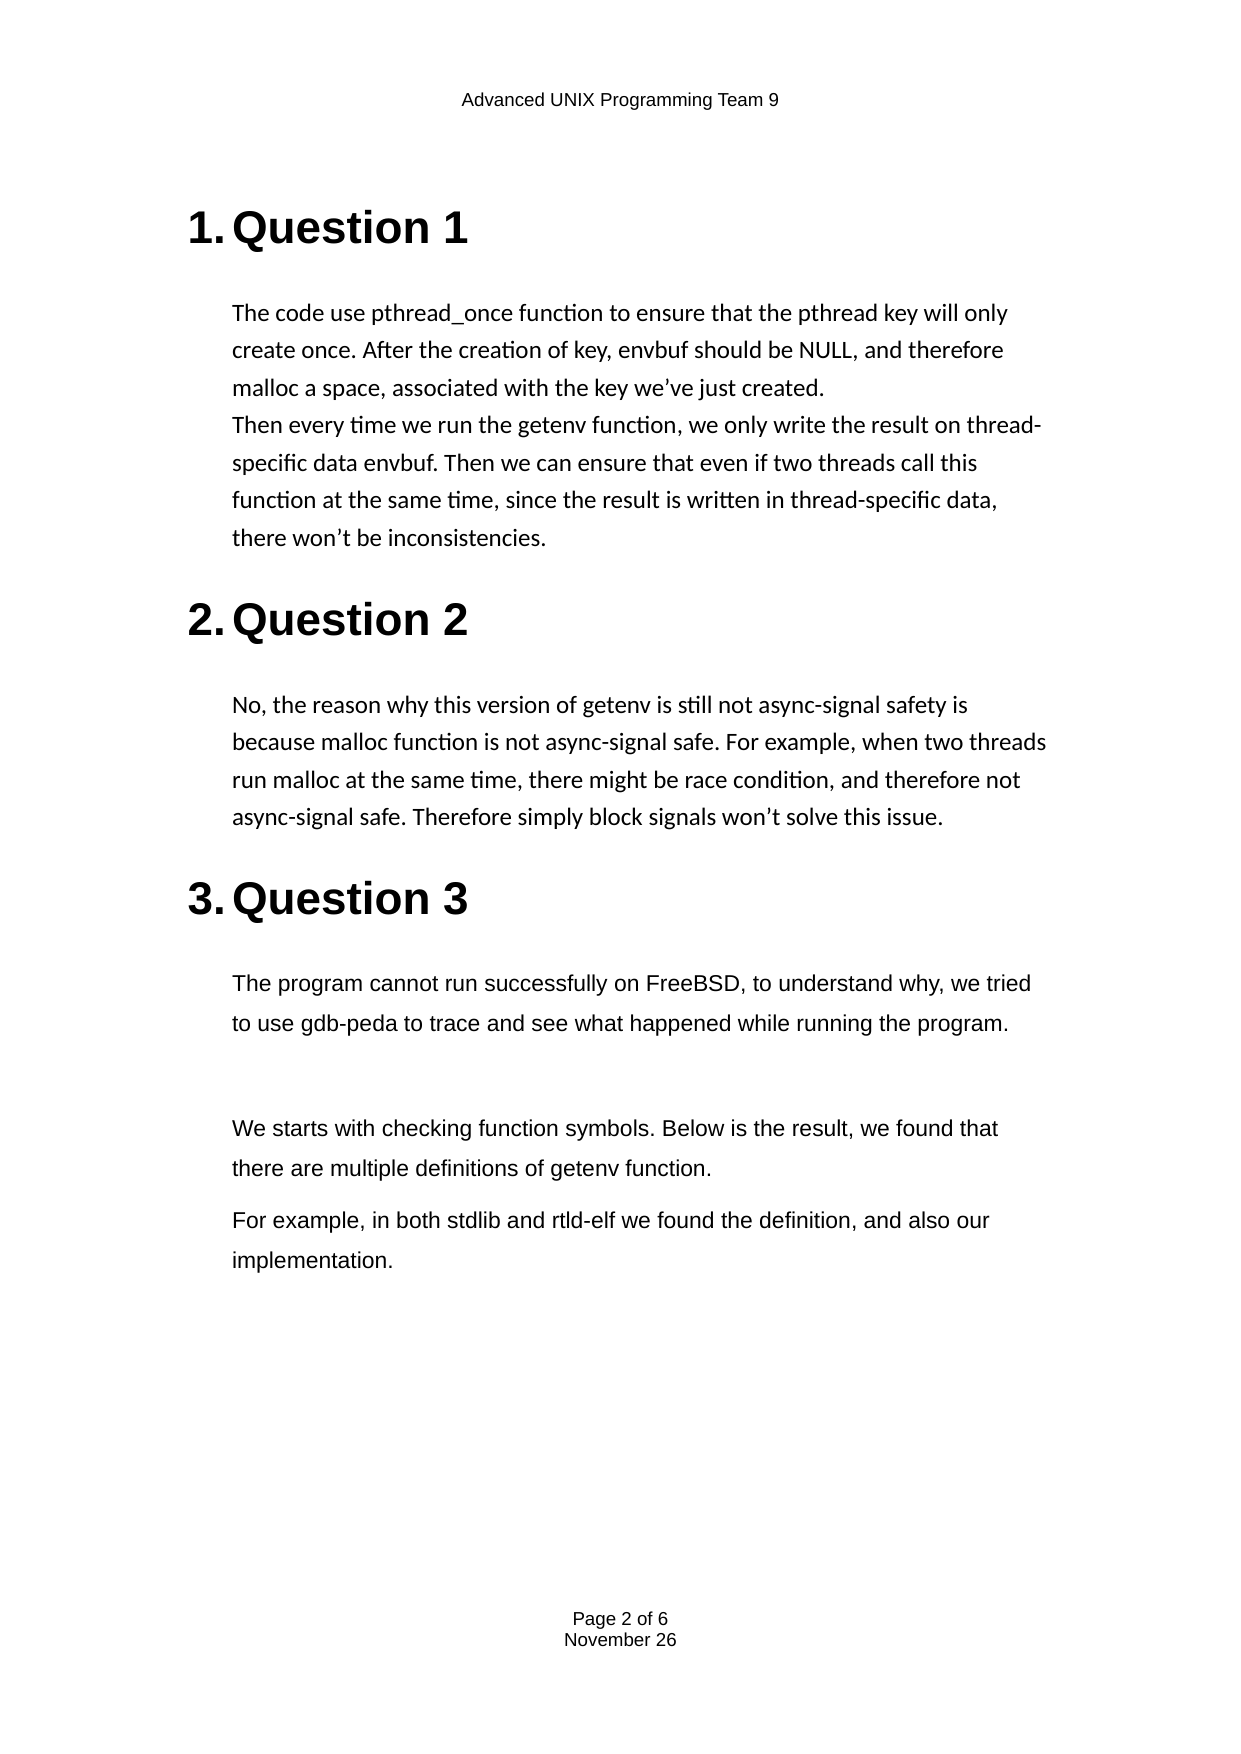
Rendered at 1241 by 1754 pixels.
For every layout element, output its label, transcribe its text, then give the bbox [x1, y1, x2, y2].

text For example, in both stdlib and rtld-elf we found the definition, and also our implementation. [232, 1202, 1053, 1279]
text The program cannot run successfully on FreeBSD, to understand why, we tried to use gdb-peda to trace and see what happened while running the program. [232, 964, 1053, 1042]
text No, the reason why this version of getenv is still not async-signal safety is because malloc function is not async-signal safe. For example, when two threads run malloc at the same time, there might be race condition, and therefore not async-signal safe. Therefore simply block signals won’t solve this issue. [232, 685, 1053, 835]
text We starts with checking function symbols. Below is the result, we found that there are multiple definitions of getenv function. [232, 1109, 1053, 1187]
subtitle Question 2 [187, 581, 1053, 656]
subtitle Question 1 [187, 189, 1053, 264]
text The code use pthread_once function to ensure that the pthread key will only create once. After the creation of key, envbuf should be NULL, and therefore malloc a space, associated with the key we’ve just created. [232, 294, 1053, 406]
subtitle Question 3 [187, 860, 1053, 935]
text Then every time we run the getenv function, we only write the result on thread-specific data envbuf. Then we can ensure that even if two threads call this function at the same time, since the result is written in thread-specific data, there won’t be inconsistencies. [232, 406, 1053, 556]
